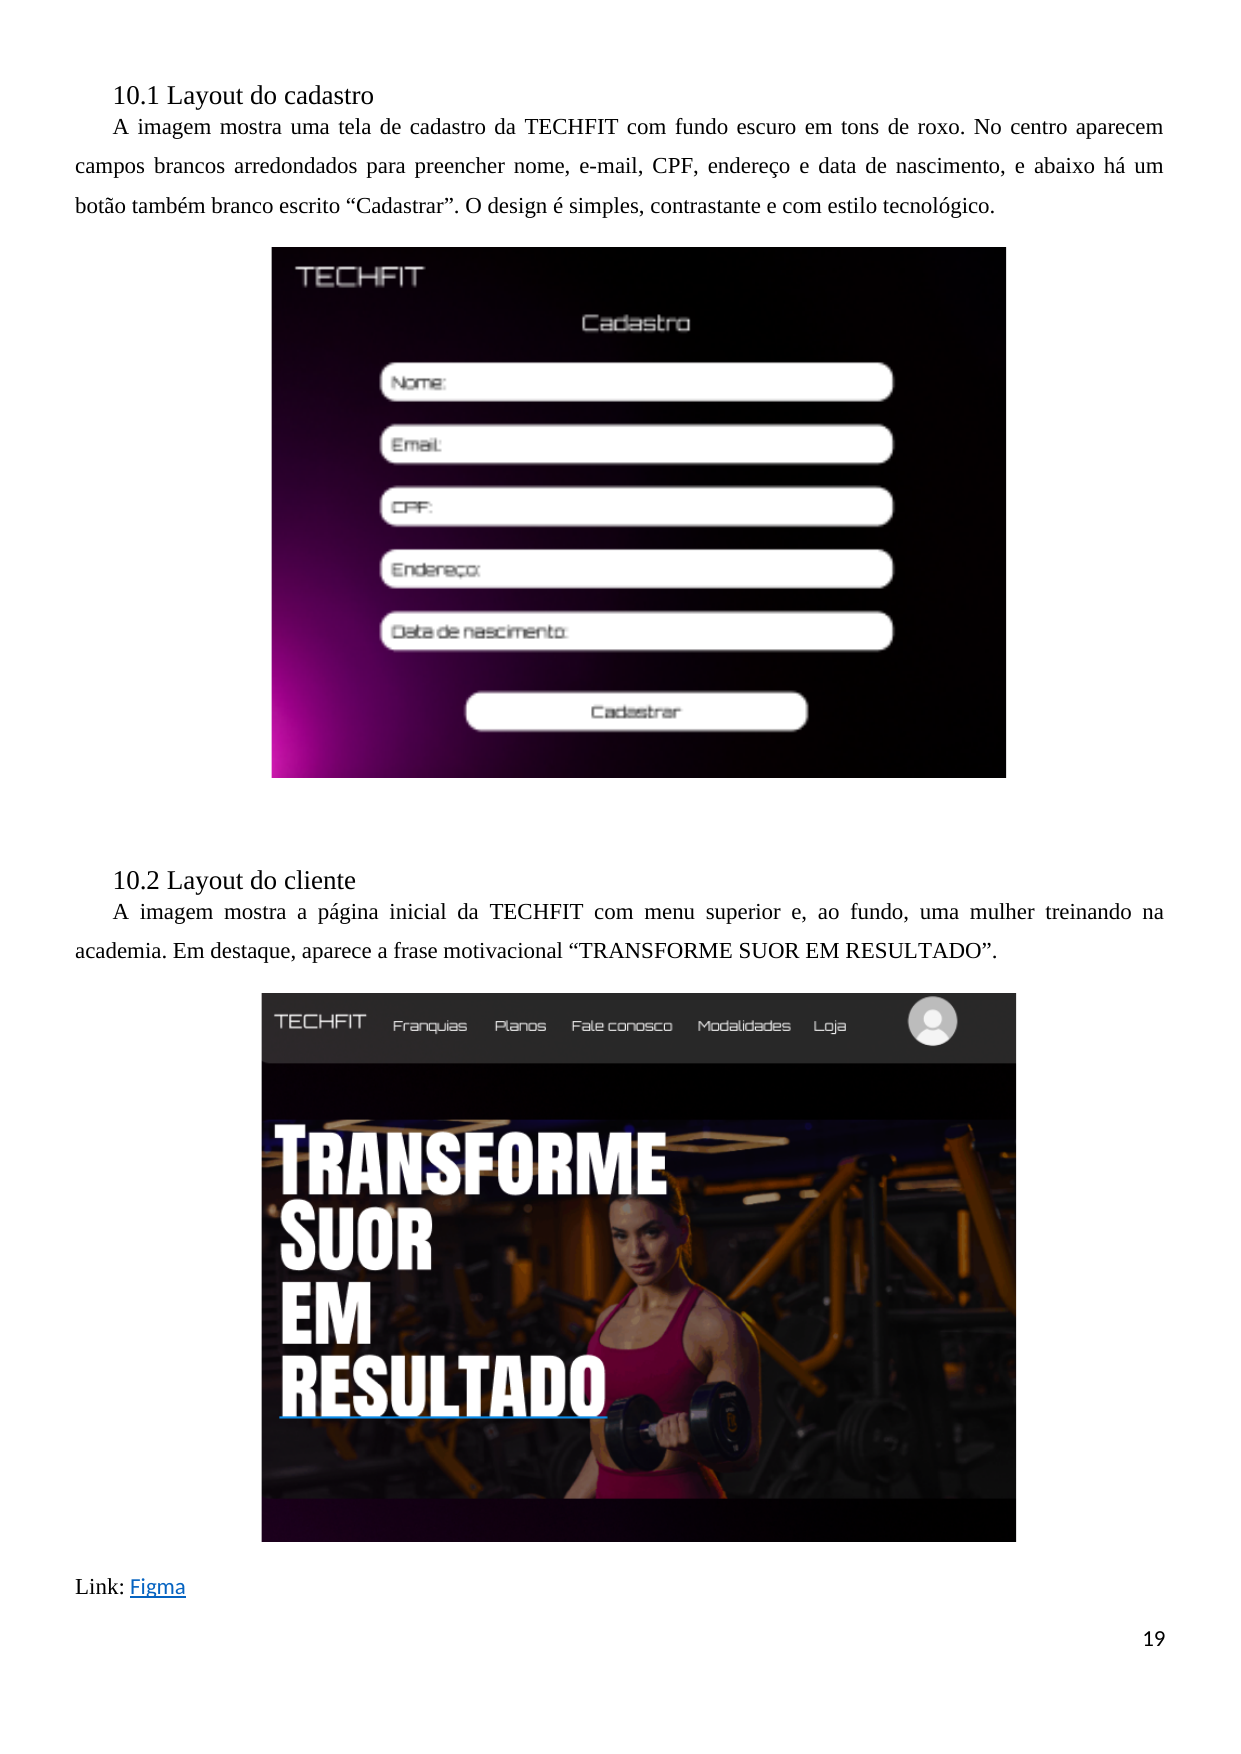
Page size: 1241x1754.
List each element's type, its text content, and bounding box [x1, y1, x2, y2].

text A imagem mostra uma tela de cadastro da TECHFIT com fundo escuro em tons de roxo. No centro aparecem campos brancos arredondados para preencher nome, e-mail, CPF, endereço e data de nascimento, e abaixo há um botão também branco escrito “Cadastrar”. O design é simples, contrastante e com estilo tecnológico. [75, 113, 1165, 218]
subtitle 10.1 Layout do cadastro [112, 79, 1165, 110]
subtitle 10.2 Layout do cliente [112, 864, 1165, 895]
text A imagem mostra a página inicial da TECHFIT com menu superior e, ao fundo, uma mulher treinando na academia. Em destaque, aparece a frase motivacional “TRANSFORME SUOR EM RESULTADO”. [75, 898, 1165, 964]
picture [261, 993, 1017, 1542]
text Link: Figma [75, 1572, 1165, 1600]
picture [271, 247, 1007, 778]
